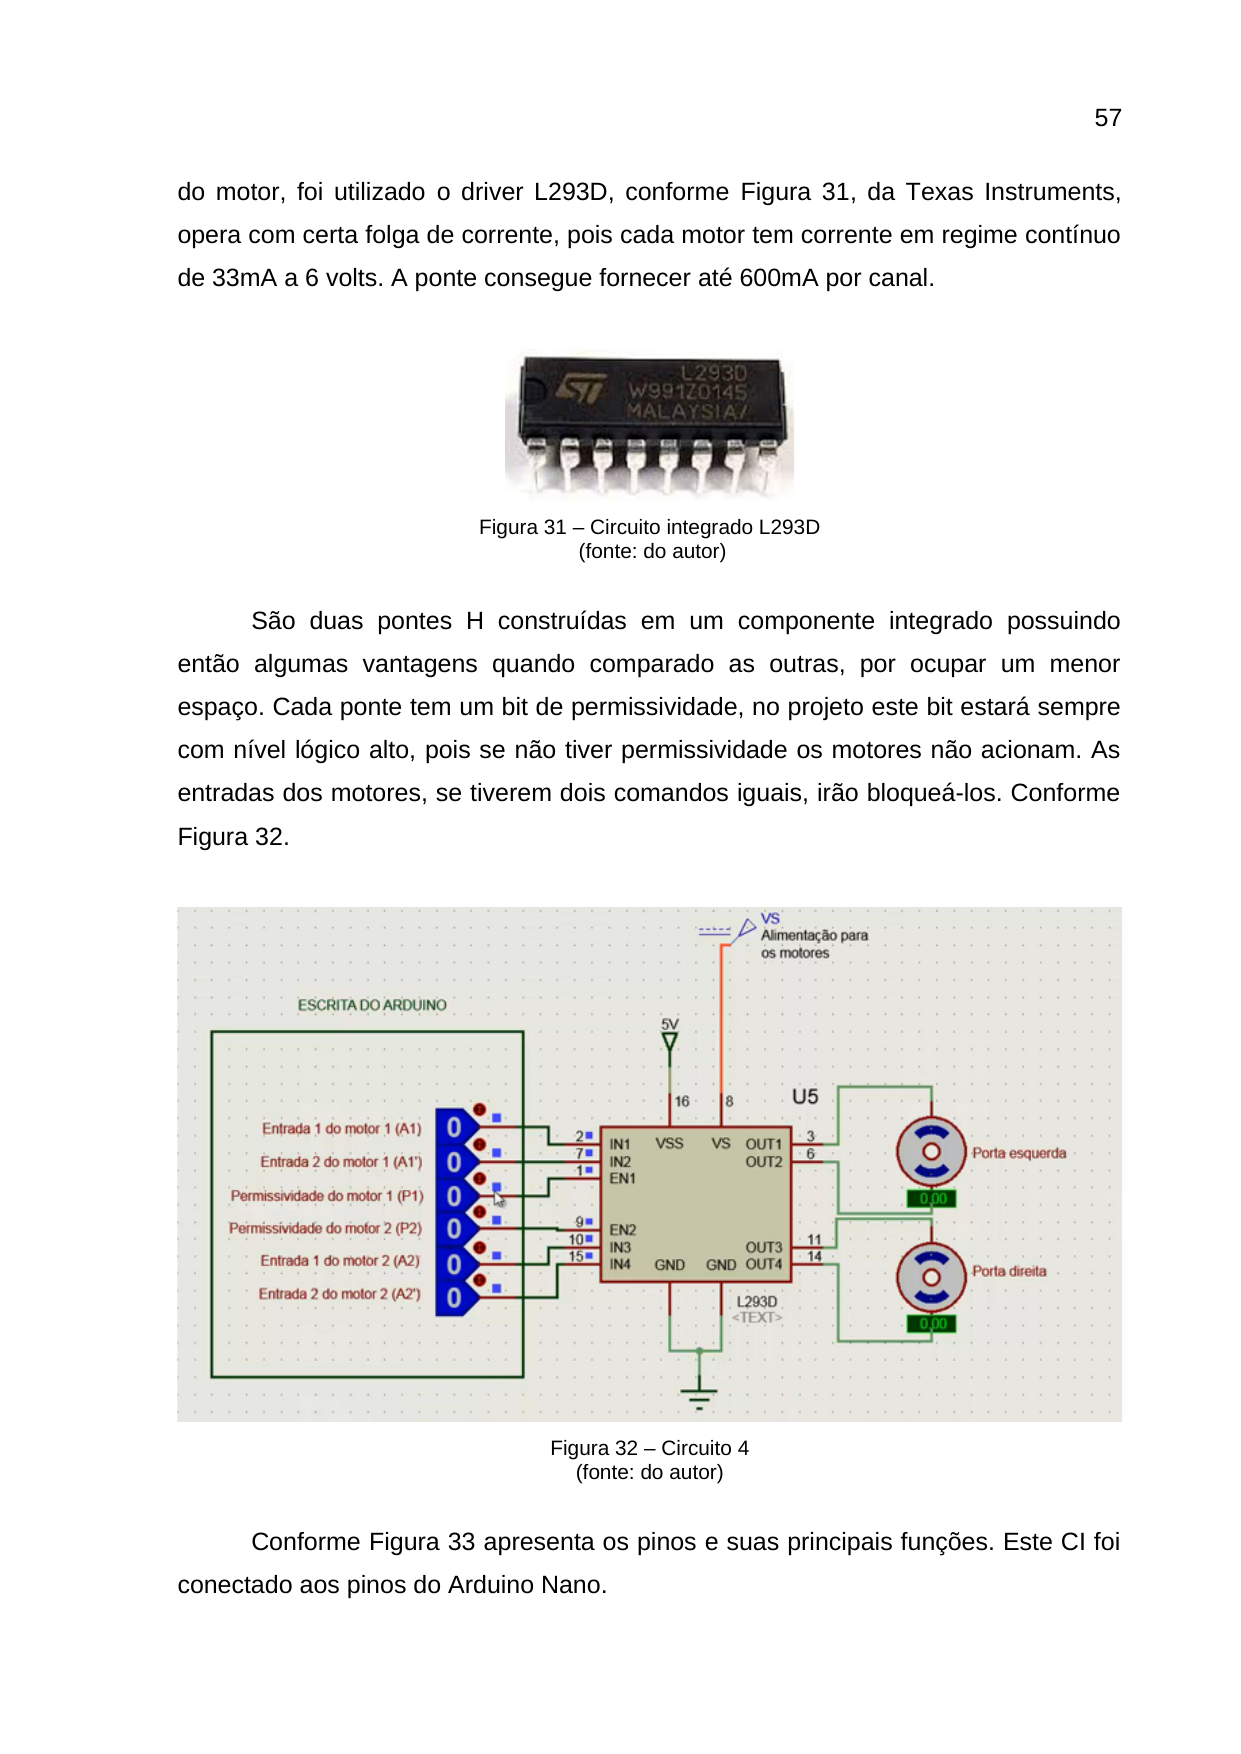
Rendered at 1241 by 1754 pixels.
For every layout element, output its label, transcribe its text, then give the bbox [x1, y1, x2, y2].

text (fonte: do autor) [177, 539, 1122, 563]
text São duas pontes H construídas em um componente integrado possuindo então algumas vantagens quando comparado as outras, por ocupar um menor espaço. Cada ponte tem um bit de permissividade, no projeto este bit estará sempre com nível lógico alto, pois se não tiver permissividade os motores não acionam. As entradas dos motores, se tiverem dois comandos iguais, irão bloqueá-los. Conforme Figura 32. [177, 606, 1122, 850]
text (fonte: do autor) [177, 1460, 1122, 1484]
text Conforme Figura 33 apresenta os pinos e suas principais funções. Este CI foi conectado aos pinos do Arduino Nano. [177, 1527, 1122, 1599]
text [177, 177, 1122, 292]
picture [177, 907, 1123, 1422]
picture [505, 349, 795, 501]
